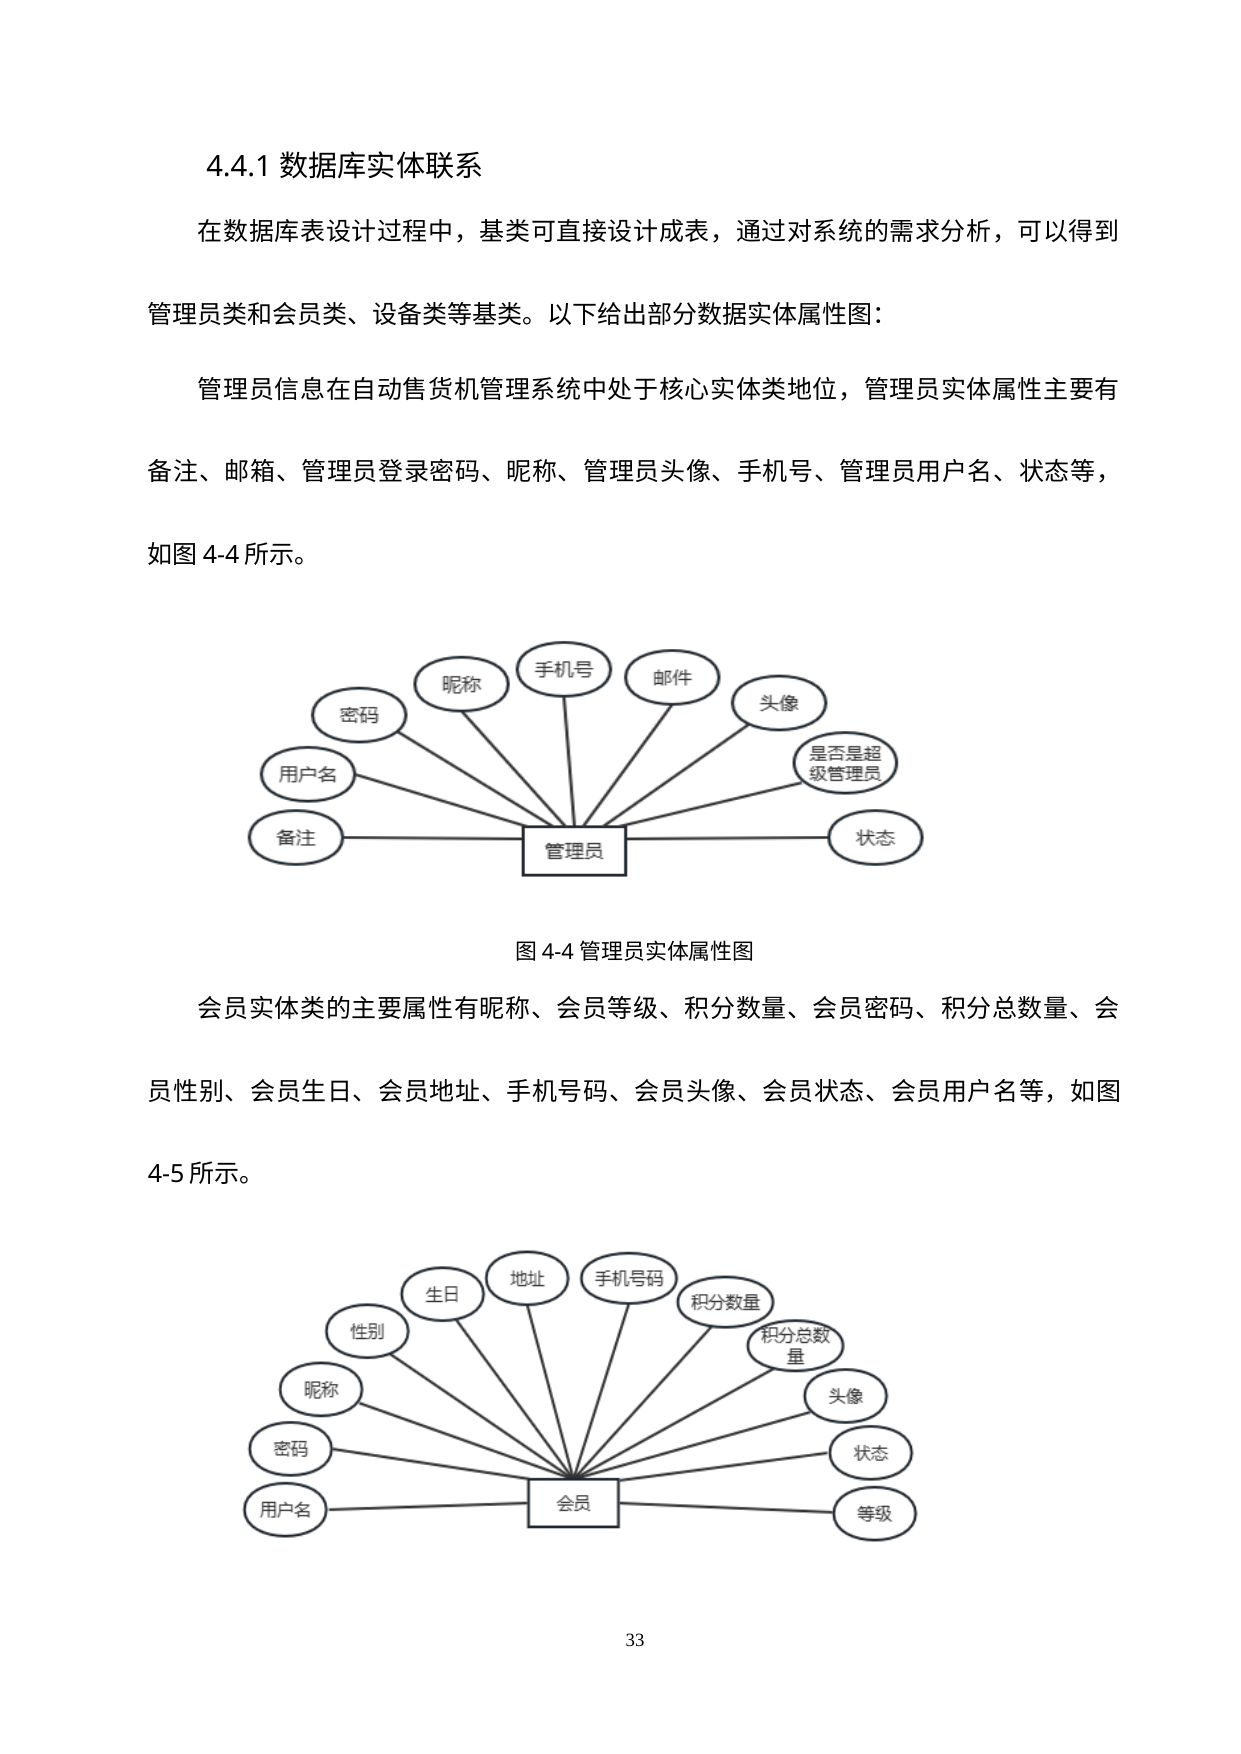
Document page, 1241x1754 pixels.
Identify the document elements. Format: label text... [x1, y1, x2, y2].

text 在数据库表设计过程中，基类可直接设计成表，通过对系统的需求分析，可以得到管理员类和会员类、设备类等基类。以下给出部分数据实体属性图： [148, 197, 1122, 345]
subtitle 4.4.1 数据库实体联系 [148, 131, 1122, 197]
picture [212, 1219, 948, 1572]
text 管理员信息在自动售货机管理系统中处于核心实体类地位，管理员实体属性主要有备注、邮箱、管理员登录密码、昵称、管理员头像、手机号、管理员用户名、状态等，如图4-4所示。 [148, 354, 1122, 585]
text 图4-4 管理员实体属性图 [148, 933, 1122, 966]
picture [212, 609, 959, 909]
text 会员实体类的主要属性有昵称、会员等级、积分数量、会员密码、积分总数量、会员性别、会员生日、会员地址、手机号码、会员头像、会员状态、会员用户名等，如图4-5所示。 [148, 974, 1122, 1205]
